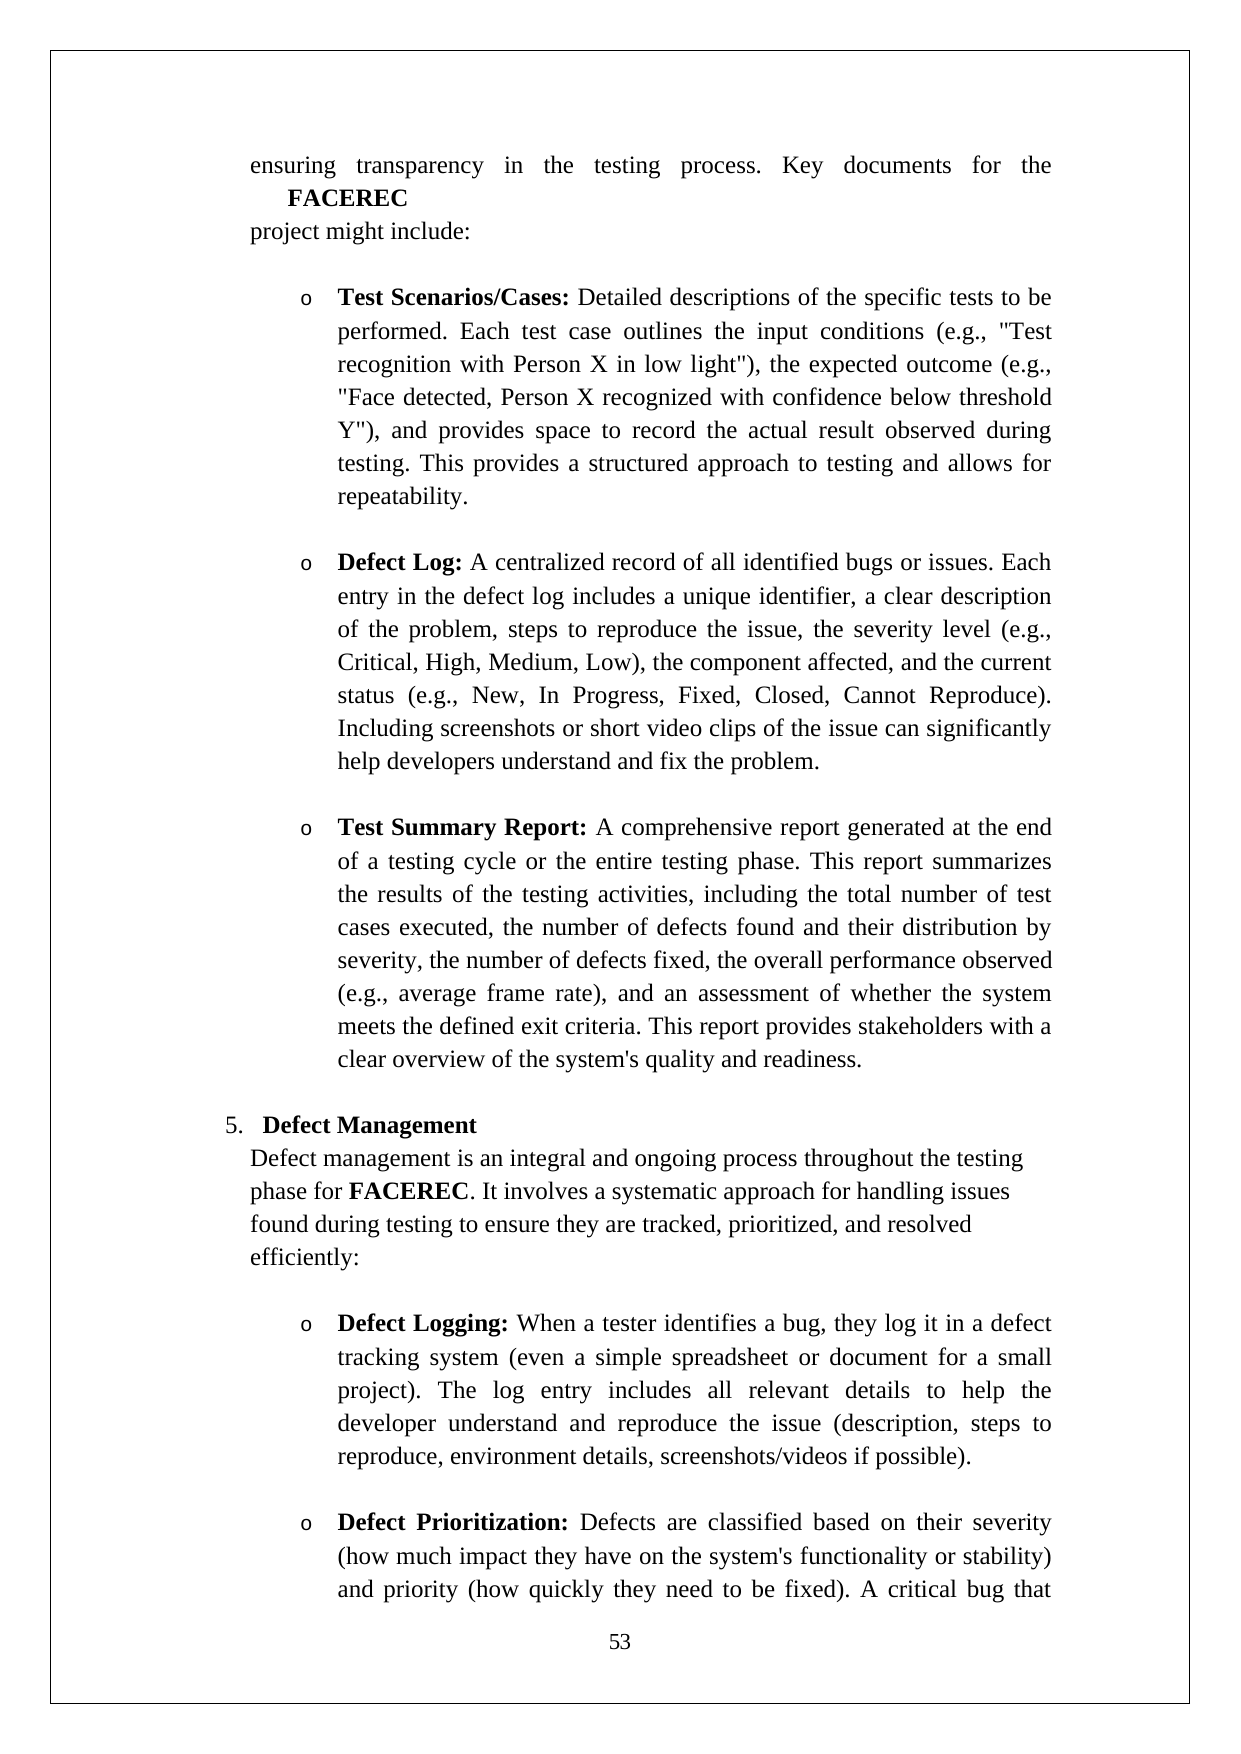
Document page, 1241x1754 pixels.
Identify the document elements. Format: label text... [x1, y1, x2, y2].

list Defect Log: A centralized record of all identified bugs or issues. Each entry in the defect log includes a unique identifier, a clear description of the problem, steps to reproduce the issue, the severity level (e.g., Critical, High, Medium, Low), the component affected, and the current status (e.g., New, In Progress, Fixed, Closed, Cannot Reproduce). Including screenshots or short video clips of the issue can significantly help developers understand and fix the problem. [300, 547, 1053, 775]
list found during testing to ensure they are tracked, prioritized, and resolved [250, 1209, 1053, 1238]
list Test Summary Report: A comprehensive report generated at the end of a testing cycle or the entire testing phase. This report summarizes the results of the testing activities, including the total number of test cases executed, the number of defects found and their distribution by severity, the number of defects fixed, the overall performance observed (e.g., average frame rate), and an assessment of whether the system meets the defined exit criteria. This report provides stakeholders with a clear overview of the system's quality and readiness. [300, 812, 1053, 1073]
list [300, 1507, 1053, 1603]
list Defect Logging: When a tester identifies a bug, they log it in a defect tracking system (even a simple spreadsheet or document for a small project). The log entry includes all relevant details to help the developer understand and reproduce the issue (description, steps to reproduce, environment details, screenshots/videos if possible). [300, 1308, 1053, 1470]
list project might include: [250, 216, 1053, 245]
list efficiently: [250, 1242, 1053, 1271]
list phase for FACEREC. It involves a systematic approach for handling issues [250, 1176, 1053, 1205]
list Defect management is an integral and ongoing process throughout the testing [250, 1143, 1053, 1172]
list Defect Management [225, 1110, 1053, 1139]
list ensuring transparency in the testing process. Key documents for the FACEREC [250, 150, 1053, 212]
list Test Scenarios/Cases: Detailed descriptions of the specific tests to be performed. Each test case outlines the input conditions (e.g., "Test recognition with Person X in low light"), the expected outcome (e.g., "Face detected, Person X recognized with confidence below threshold Y"), and provides space to record the actual result observed during testing. This provides a structured approach to testing and allows for repeatability. [300, 282, 1053, 510]
